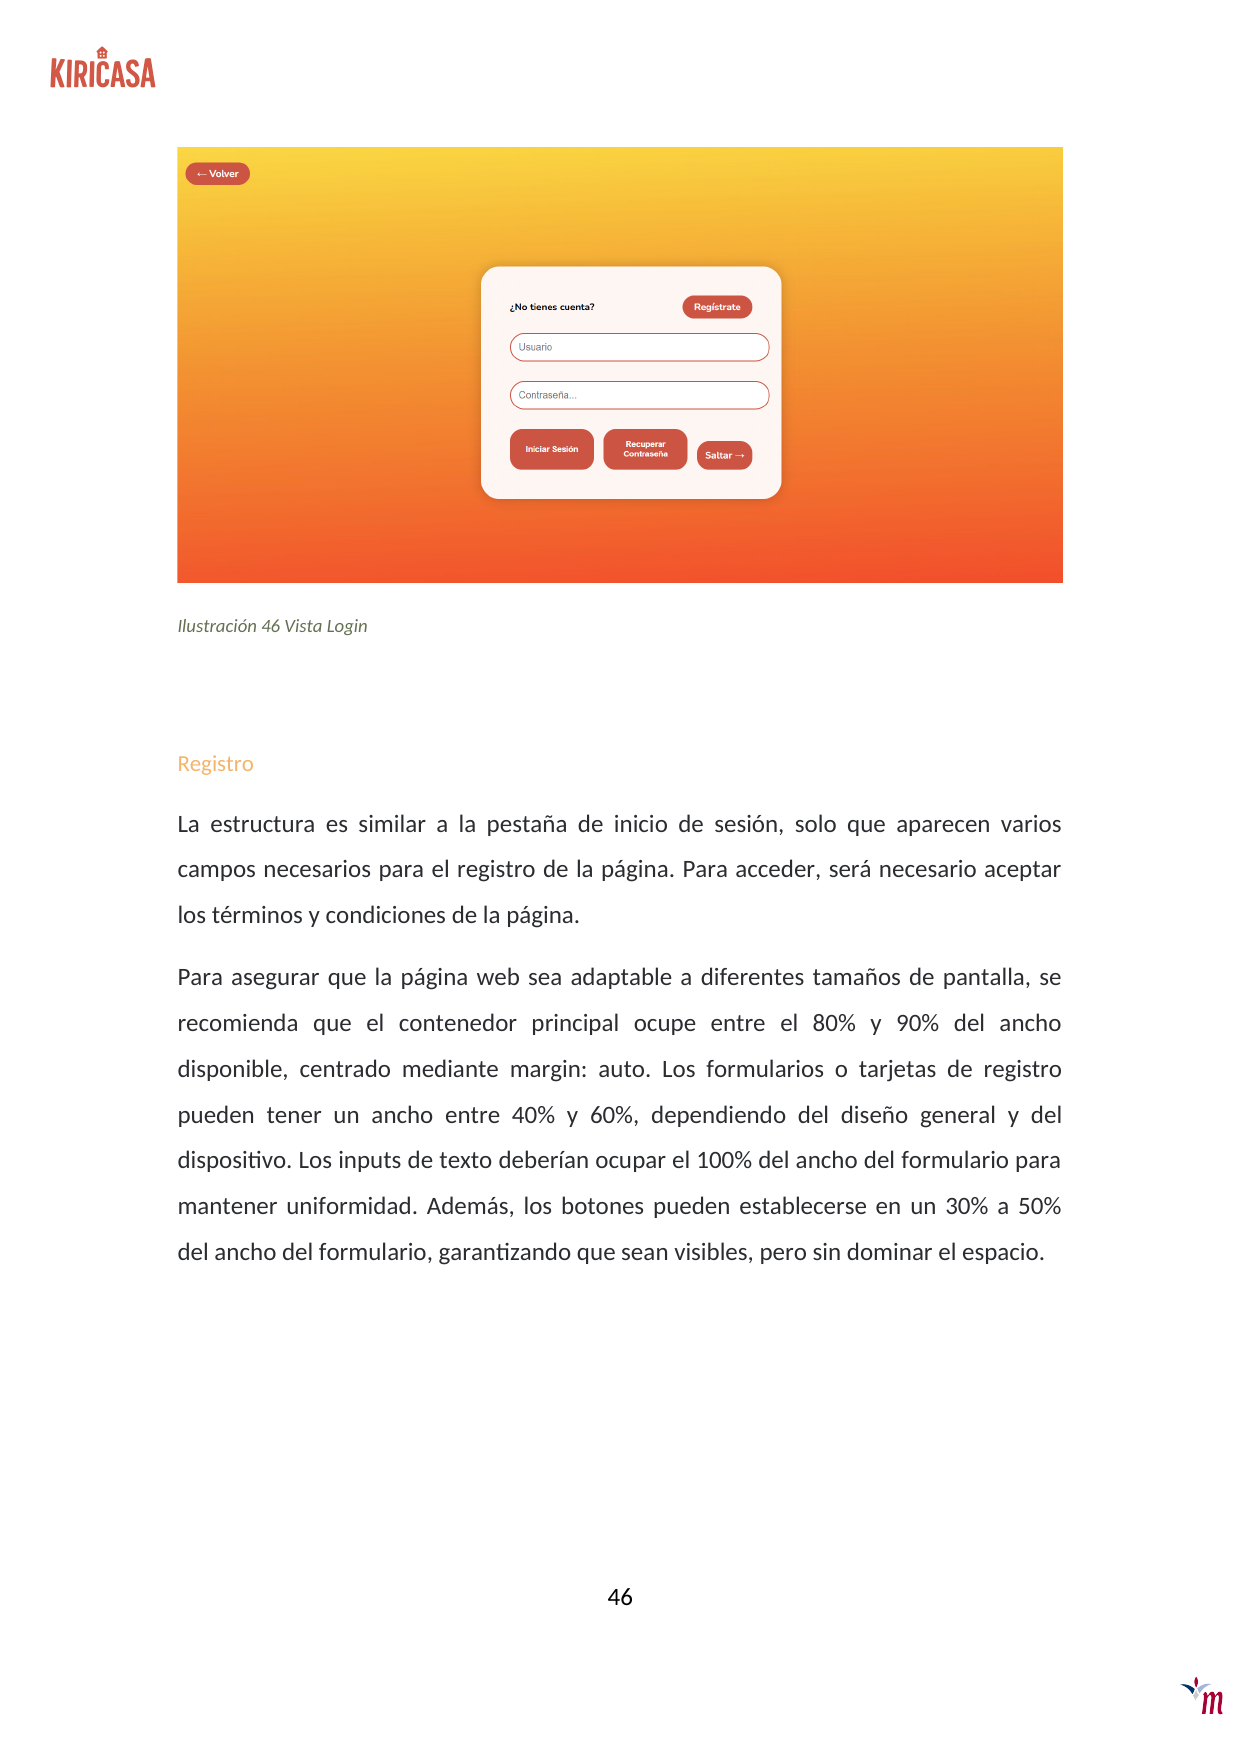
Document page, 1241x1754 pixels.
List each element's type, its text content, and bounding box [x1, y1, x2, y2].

text La estructura es similar a la pestaña de inicio de sesión, solo que aparecen varios campos necesarios para el registro de la página. Para acceder, será necesario aceptar los términos y condiciones de la página. [177, 808, 1063, 930]
picture [177, 147, 1063, 583]
text Registro [177, 749, 1063, 777]
picture [46, 40, 156, 94]
text Ilustración 46 Vista Login [177, 614, 1063, 637]
text Para asegurar que la página web sea adaptable a diferentes tamaños de pantalla, se recomienda que el contenedor principal ocupe entre el 80% y 90% del ancho disponible, centrado mediante margin: auto. Los formularios o tarjetas de registro pueden tener un ancho entre 40% y 60%, dependiendo del diseño general y del dispositivo. Los inputs de texto deberían ocupar el 100% del ancho del formulario para mantener uniformidad. Además, los botones pueden establecerse en un 30% a 50% del ancho del formulario, garantizando que sean visibles, pero sin dominar el espacio. [177, 962, 1063, 1266]
picture [1168, 1665, 1241, 1732]
